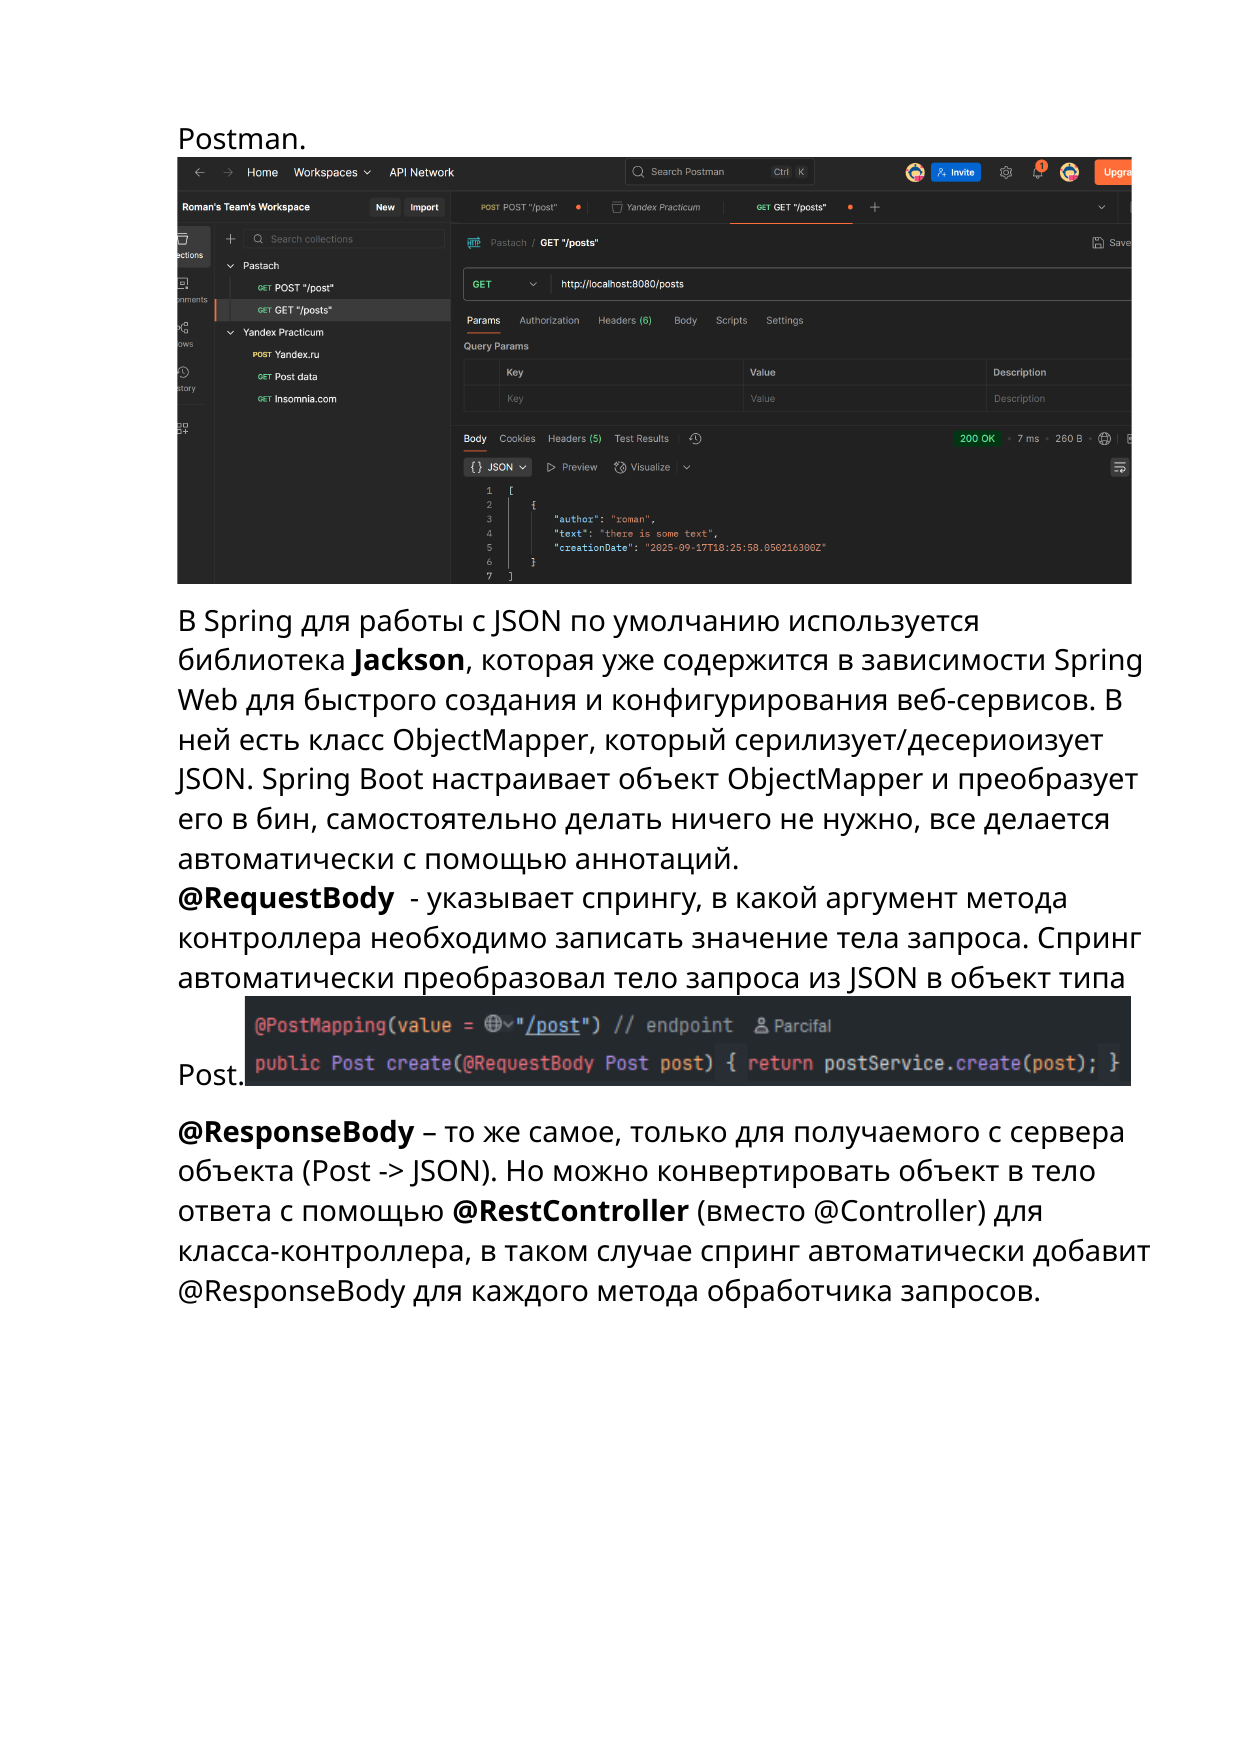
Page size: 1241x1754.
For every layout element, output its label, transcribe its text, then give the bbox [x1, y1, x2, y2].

picture [244, 996, 1131, 1086]
text В Spring для работы с JSON по умолчанию используется библиотека Jackson, которая уже содержится в зависимости Spring Web для быстрого создания и конфигурирования веб-сервисов. В ней есть класс ObjectMapper, который серилизует/десериоизует JSON. Spring Boot настраивает объект ObjectMapper и преобразует его в бин, самостоятельно делать ничего не нужно, все делается автоматически с помощью аннотаций. @RequestBody - указывает спрингу, в какой аргумент метода контроллера необходимо записать значение тела запроса. Спринг автоматически преобразовал тело запроса из JSON в объект типа Post. [177, 600, 1152, 1094]
text @ResponseBody – то же самое, только для получаемого с сервера объекта (Post -> JSON). Но можно конвертировать объект в тело ответа с помощью @RestController (вместо @Controller) для класса-контроллера, в таком случае спринг автоматически добавит @ResponseBody для каждого метода обработчика запросов. [177, 1111, 1152, 1309]
picture [177, 157, 1132, 584]
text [177, 118, 1152, 583]
